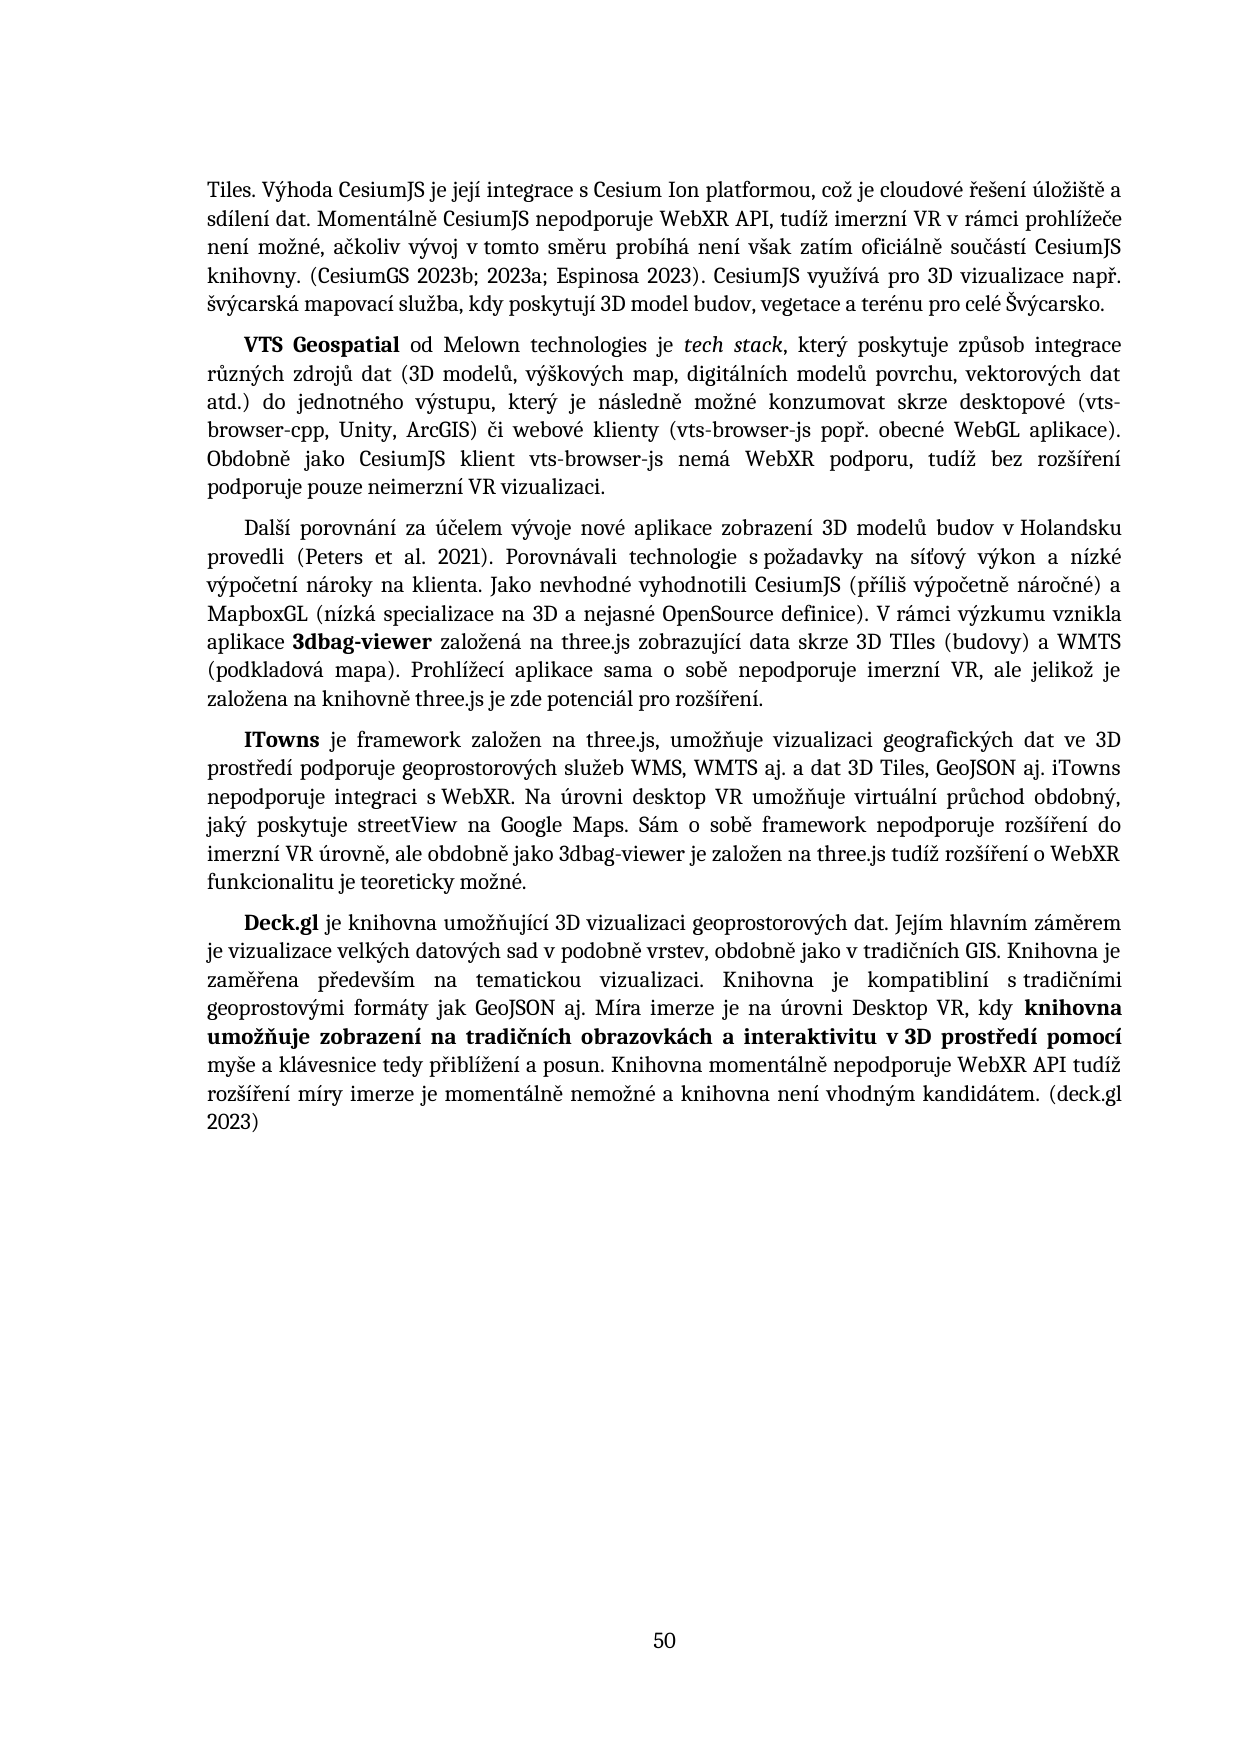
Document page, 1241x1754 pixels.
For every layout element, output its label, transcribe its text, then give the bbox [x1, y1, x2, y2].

text Další porovnání za účelem vývoje nové aplikace zobrazení 3D modelů budov v Holandsku provedli (Peters et al. 2021). Porovnávali technologie s požadavky na síťový výkon a nízké výpočetní nároky na klienta. Jako nevhodné vyhodnotili CesiumJS (příliš výpočetně náročné) a MapboxGL (nízká specializace na 3D a nejasné OpenSource definice). V rámci výzkumu vznikla aplikace 3dbag-viewer založená na three.js zobrazující data skrze 3D TIles (budovy) a WMTS (podkladová mapa). Prohlížecí aplikace sama o sobě nepodporuje imerzní VR, ale jelikož je založena na knihovně three.js je zde potenciál pro rozšíření. [207, 515, 1122, 712]
text VTS Geospatial od Melown technologies je tech stack, který poskytuje způsob integrace různých zdrojů dat (3D modelů, výškových map, digitálních modelů povrchu, vektorových dat atd.) do jednotného výstupu, který je následně možné konzumovat skrze desktopové (vts-browser-cpp, Unity, ArcGIS) či webové klienty (vts-browser-js popř. obecné WebGL aplikace). Obdobně jako CesiumJS klient vts-browser-js nemá WebXR podporu, tudíž bez rozšíření podporuje pouze neimerzní VR vizualizaci. [207, 332, 1122, 500]
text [207, 177, 1122, 317]
text ITowns je framework založen na three.js, umožňuje vizualizaci geografických dat ve 3D prostředí podporuje geoprostorových služeb WMS, WMTS aj. a dat 3D Tiles, GeoJSON aj. iTowns nepodporuje integraci s WebXR. Na úrovni desktop VR umožňuje virtuální průchod obdobný, jaký poskytuje streetView na Google Maps. Sám o sobě framework nepodporuje rozšíření do imerzní VR úrovně, ale obdobně jako 3dbag-viewer je založen na three.js tudíž rozšíření o WebXR funkcionalitu je teoreticky možné. [207, 727, 1122, 895]
text Deck.gl je knihovna umožňující 3D vizualizaci geoprostorových dat. Jejím hlavním záměrem je vizualizace velkých datových sad v podobně vrstev, obdobně jako v tradičních GIS. Knihovna je zaměřena především na tematickou vizualizaci. Knihovna je kompatibliní s tradičními geoprostovými formáty jak GeoJSON aj. Míra imerze je na úrovni Desktop VR, kdy knihovna umožňuje zobrazení na tradičních obrazovkách a interaktivitu v 3D prostředí pomocí myše a klávesnice tedy přiblížení a posun. Knihovna momentálně nepodporuje WebXR API tudíž rozšíření míry imerze je momentálně nemožné a knihovna není vhodným kandidátem. (deck.gl 2023) [207, 910, 1122, 1135]
